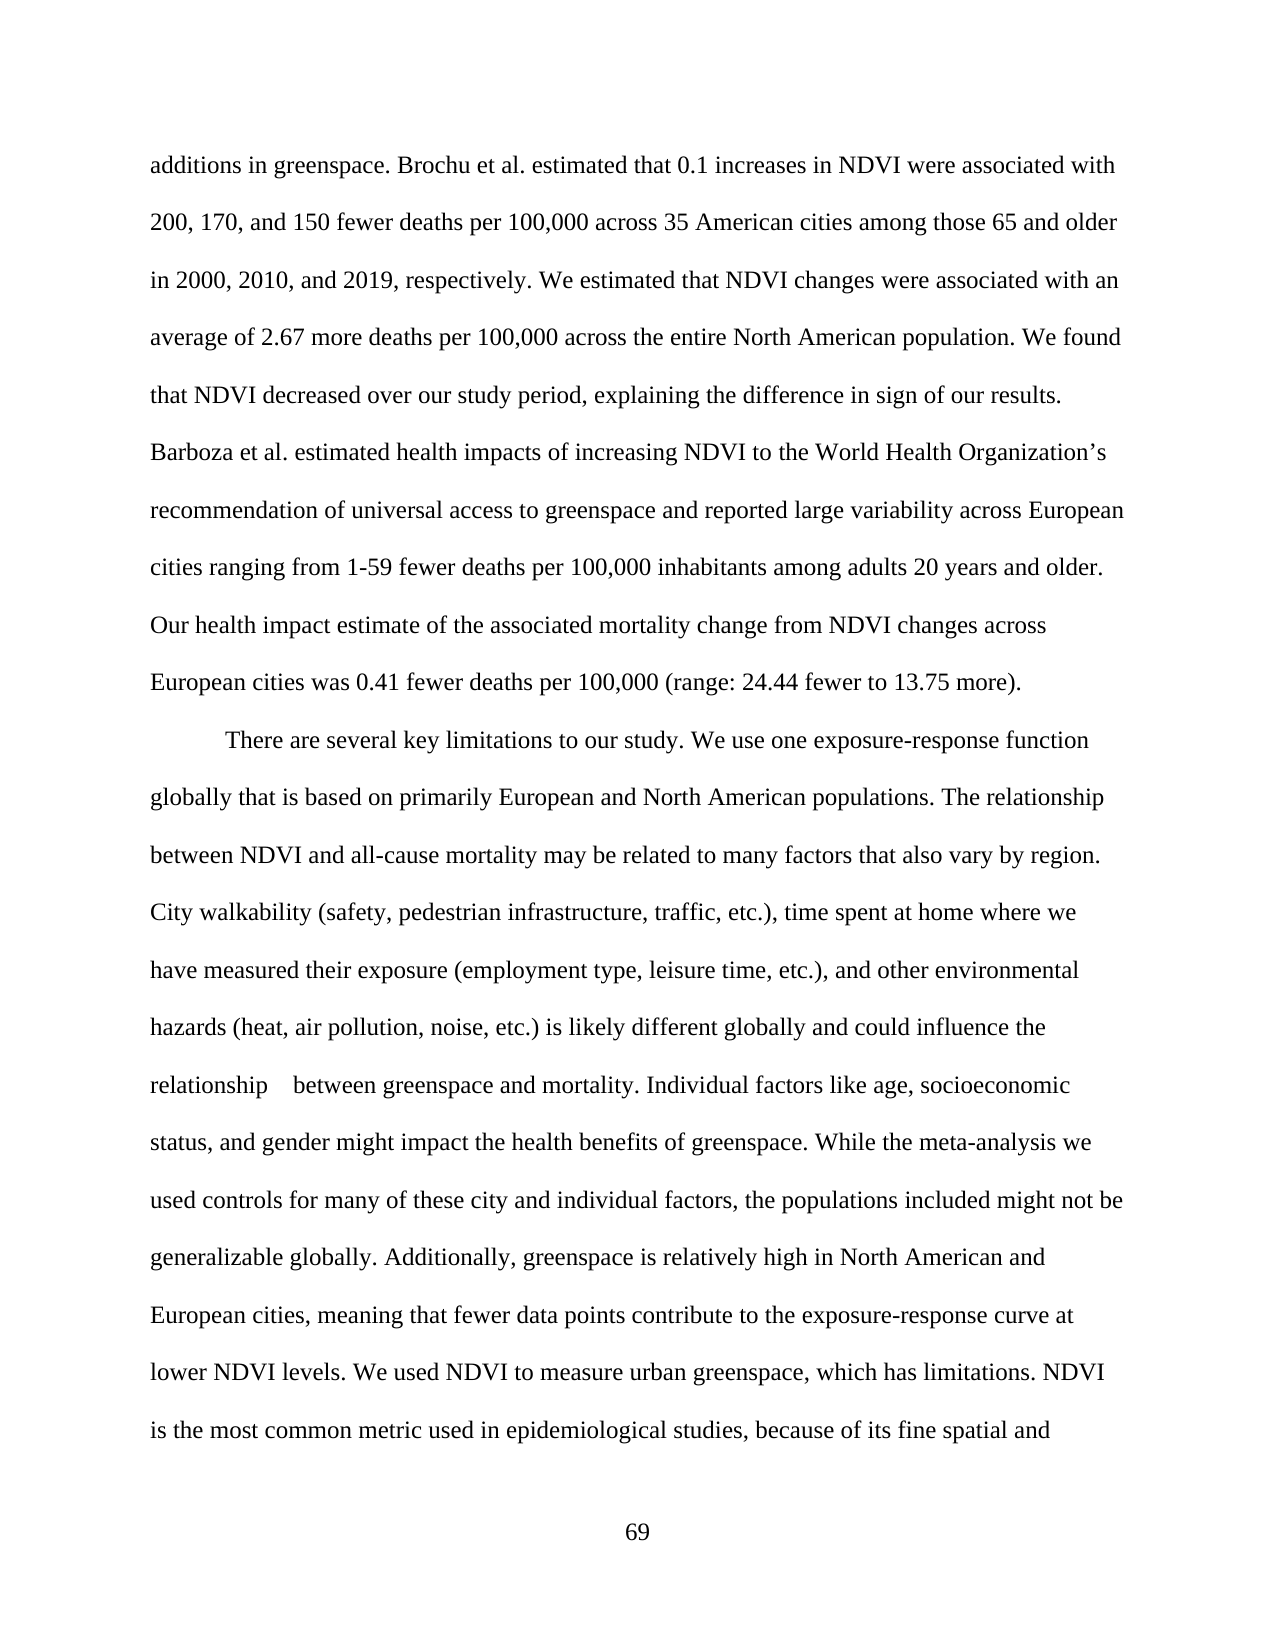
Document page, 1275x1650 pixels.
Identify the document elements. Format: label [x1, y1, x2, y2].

text [150, 725, 1125, 1444]
text [150, 150, 1125, 696]
